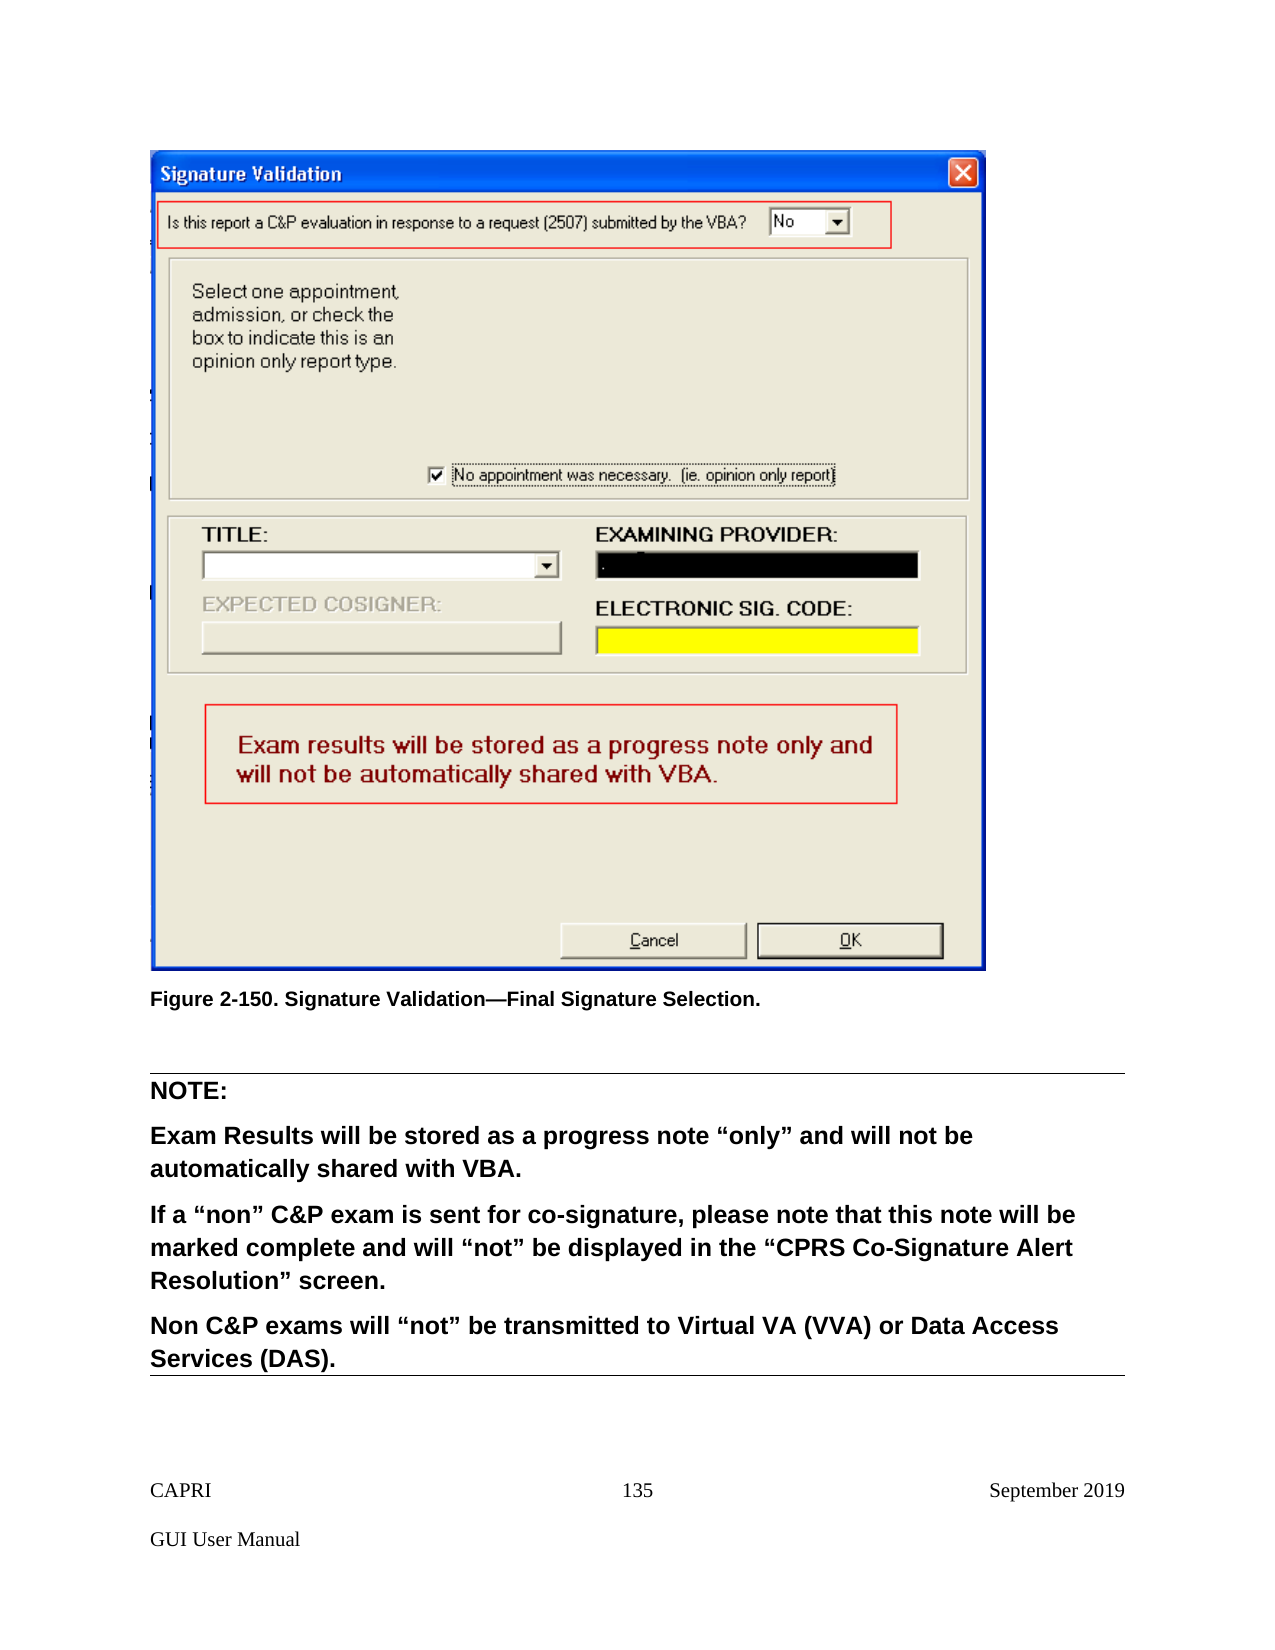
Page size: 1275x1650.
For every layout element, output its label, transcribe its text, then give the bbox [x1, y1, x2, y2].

text If a “non” C&P exam is sent for co-signature, please note that this note will be marked complete and will “not” be displayed in the “CPRS Co-Signature Alert Resolution” screen. [150, 1197, 1125, 1294]
text NOTE: [150, 1074, 1125, 1104]
text Non C&P exams will “not” be transmitted to Virtual VA (VVA) or Data Access Services (DAS). [150, 1308, 1125, 1375]
picture [150, 150, 986, 971]
text Exam Results will be stored as a progress note “only” and will not be automatically shared with VBA. [150, 1118, 1125, 1183]
